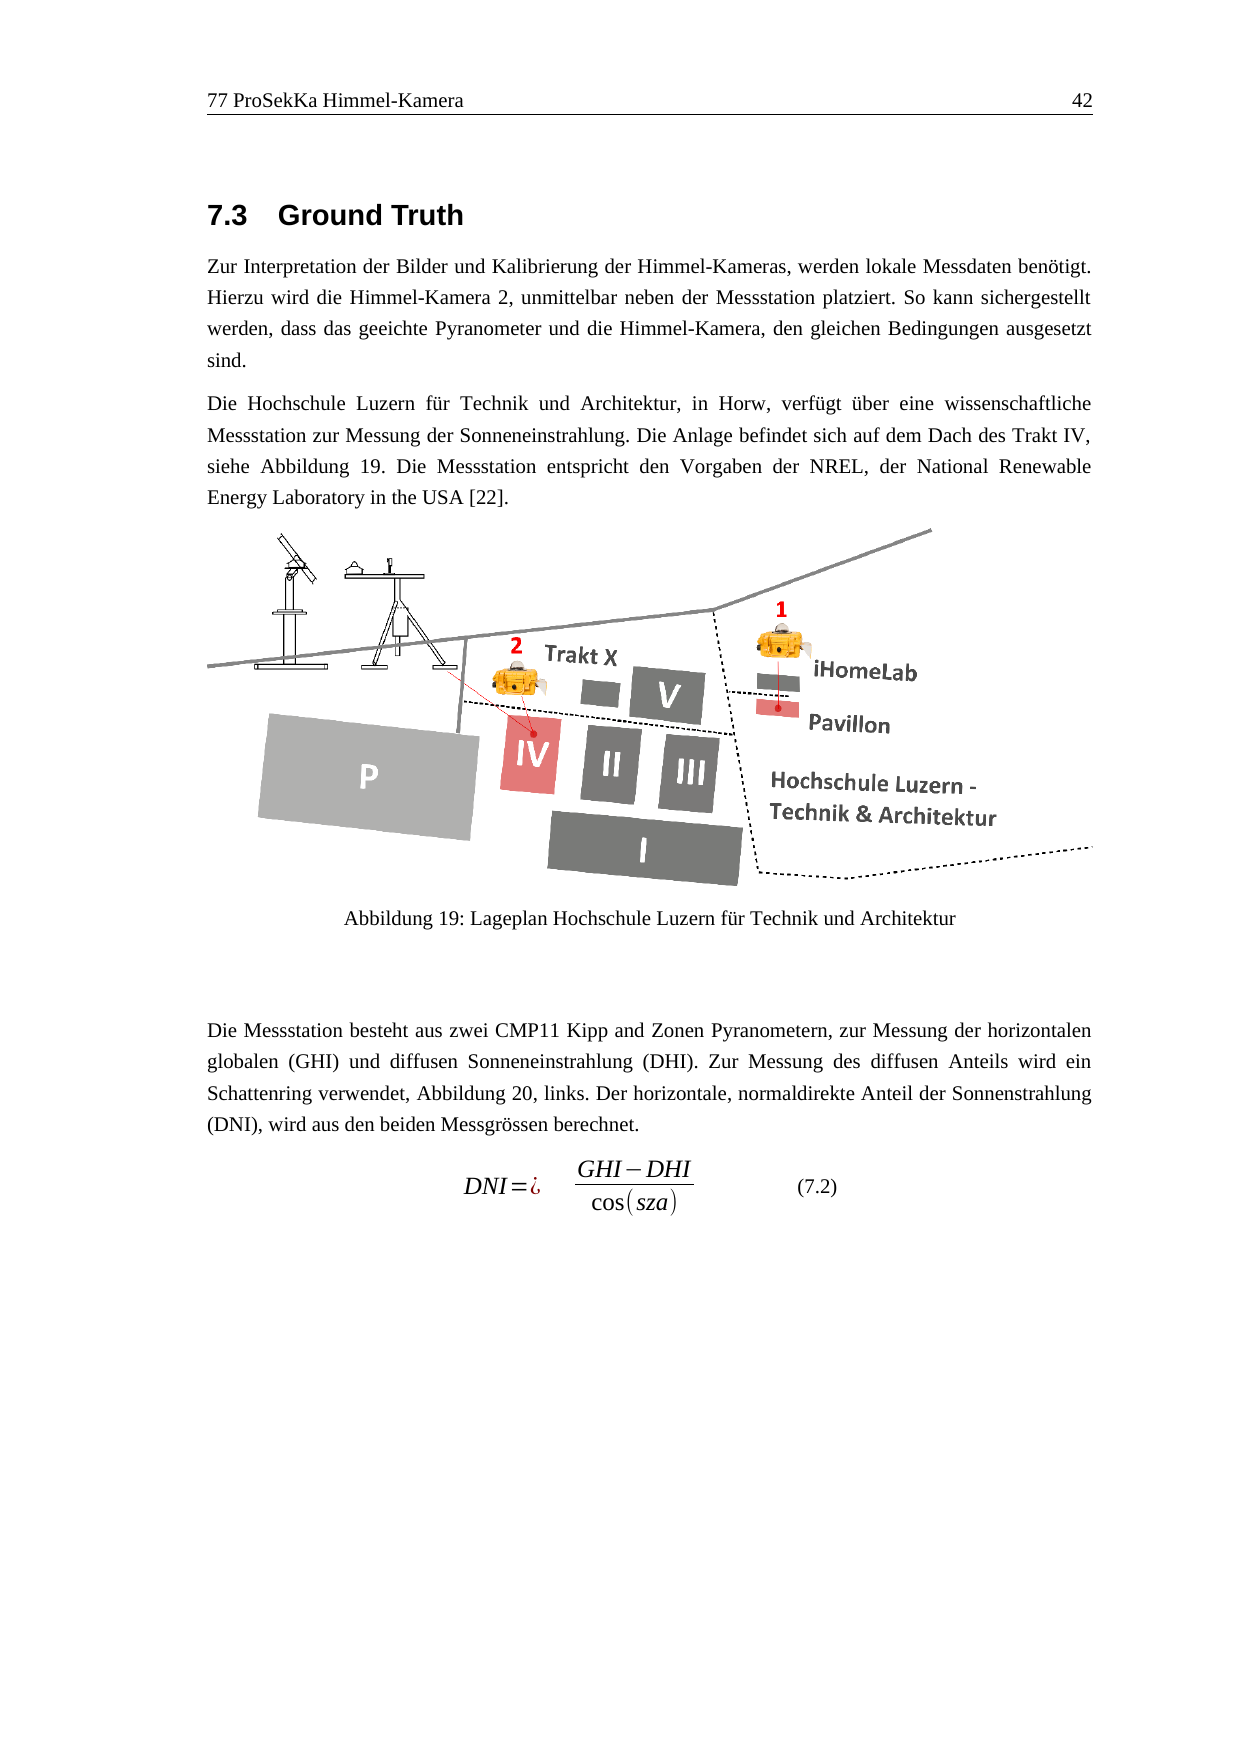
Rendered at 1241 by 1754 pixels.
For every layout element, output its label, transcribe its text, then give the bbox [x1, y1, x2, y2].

text Zur Interpretation der Bilder und Kalibrierung der Himmel-Kameras, werden lokale Messdaten benötigt. Hierzu wird die Himmel-Kamera 2, unmittelbar neben der Messstation platziert. So kann sichergestellt werden, dass das geeichte Pyranometer und die Himmel-Kamera, den gleichen Bedingungen ausgesetzt sind. [207, 254, 1093, 372]
picture [207, 528, 1093, 886]
subtitle Ground Truth [207, 198, 1093, 231]
text Die Messstation besteht aus zwei CMP11 Kipp and Zonen Pyranometern, zur Messung der horizontalen globalen (GHI) und diffusen Sonneneinstrahlung (DHI). Zur Messung des diffusen Anteils wird ein Schattenring verwendet, Abbildung 10, links. Der horizontale, normaldirekte Anteil der Sonnenstrahlung (DNI), wird aus den beiden Messgrössen berechnet. [207, 1018, 1093, 1136]
text Die Hochschule Luzern für Technik und Architektur, in Horw, verfügt über eine wissenschaftliche Messstation zur Messung der Sonneneinstrahlung. Die Anlage befindet sich auf dem Dach des Trakt IV, siehe Abbildung 9. Die Messstation entspricht den Vorgaben der NREL, der National Renewable Energy Laboratory in the USA [22]. [207, 391, 1093, 509]
